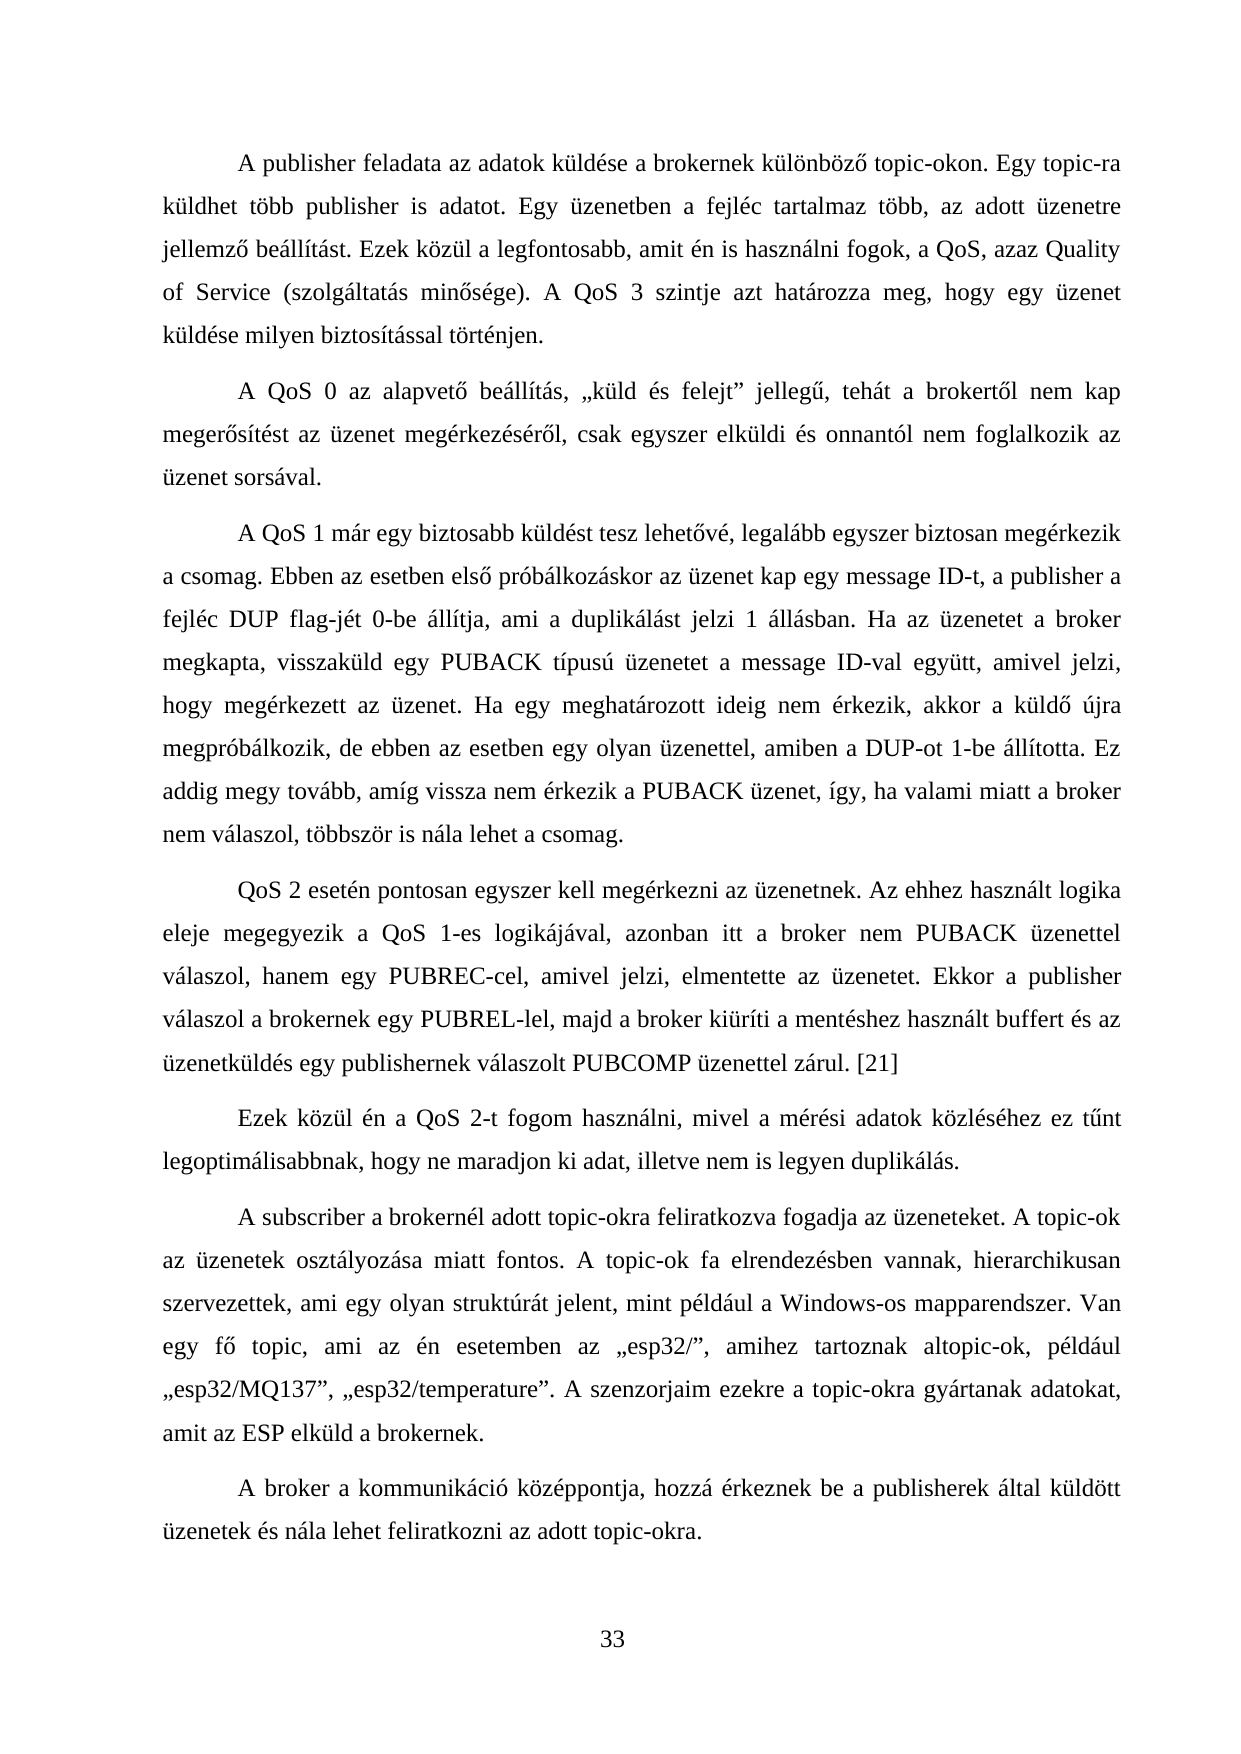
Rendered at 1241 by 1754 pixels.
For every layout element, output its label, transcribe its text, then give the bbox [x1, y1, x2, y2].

text A QoS 0 az alapvető beállítás, „küld és felejt” jellegű, tehát a brokertől nem kap megerősítést az üzenet megérkezéséről, csak egyszer elküldi és onnantól nem foglalkozik az üzenet sorsával. [162, 376, 1122, 491]
text QoS 2 esetén pontosan egyszer kell megérkezni az üzenetnek. Az ehhez használt logika eleje megegyezik a QoS 1-es logikájával, azonban itt a broker nem PUBACK üzenettel válaszol, hanem egy PUBREC-cel, amivel jelzi, elmentette az üzenetet. Ekkor a publisher válaszol a brokernek egy PUBREL-lel, majd a broker kiüríti a mentéshez használt buffert és az üzenetküldés egy publishernek válaszolt PUBCOMP üzenettel zárul. [162, 875, 1122, 1076]
text A publisher feladata az adatok küldése a brokernek különböző topic-okon. Egy topic-ra küldhet több publisher is adatot. Egy üzenetben a fejléc tartalmaz több, az adott üzenetre jellemző beállítást. Ezek közül a legfontosabb, amit én is használni fogok, a QoS, azaz Quality of Service (szolgáltatás minősége). A QoS 3 szintje azt határozza meg, hogy egy üzenet küldése milyen biztosítással történjen. [162, 148, 1122, 349]
text Ezek közül én a QoS 2-t fogom használni, mivel a mérési adatok közléséhez ez tűnt legoptimálisabbnak, hogy ne maradjon ki adat, illetve nem is legyen duplikálás. [162, 1103, 1122, 1175]
text A subscriber a brokernél adott topic-okra feliratkozva fogadja az üzeneteket. A topic-ok az üzenetek osztályozása miatt fontos. A topic-ok fa elrendezésben vannak, hierarchikusan szervezettek, ami egy olyan struktúrát jelent, mint például a Windows-os mapparendszer. Van egy fő topic, ami az én esetemben az „esp32/”, amihez tartoznak altopic-ok, például „esp32/MQ137”, „esp32/temperature”. A szenzorjaim ezekre a topic-okra gyártanak adatokat, amit az ESP elküld a brokernek. [162, 1202, 1122, 1446]
text A QoS 1 már egy biztosabb küldést tesz lehetővé, legalább egyszer biztosan megérkezik a csomag. Ebben az esetben első próbálkozáskor az üzenet kap egy message ID-t, a publisher a fejléc DUP flag-jét 0-be állítja, ami a duplikálást jelzi 1 állásban. Ha az üzenetet a broker megkapta, visszaküld egy PUBACK típusú üzenetet a message ID-val együtt, amivel jelzi, hogy megérkezett az üzenet. Ha egy meghatározott ideig nem érkezik, akkor a küldő újra megpróbálkozik, de ebben az esetben egy olyan üzenettel, amiben a DUP-ot 1-be állította. Ez addig megy tovább, amíg vissza nem érkezik a PUBACK üzenet, így, ha valami miatt a broker nem válaszol, többször is nála lehet a csomag. [162, 518, 1122, 848]
text A broker a kommunikáció középpontja, hozzá érkeznek be a publisherek által küldött üzenetek és nála lehet feliratkozni az adott topic-okra. [162, 1473, 1122, 1545]
